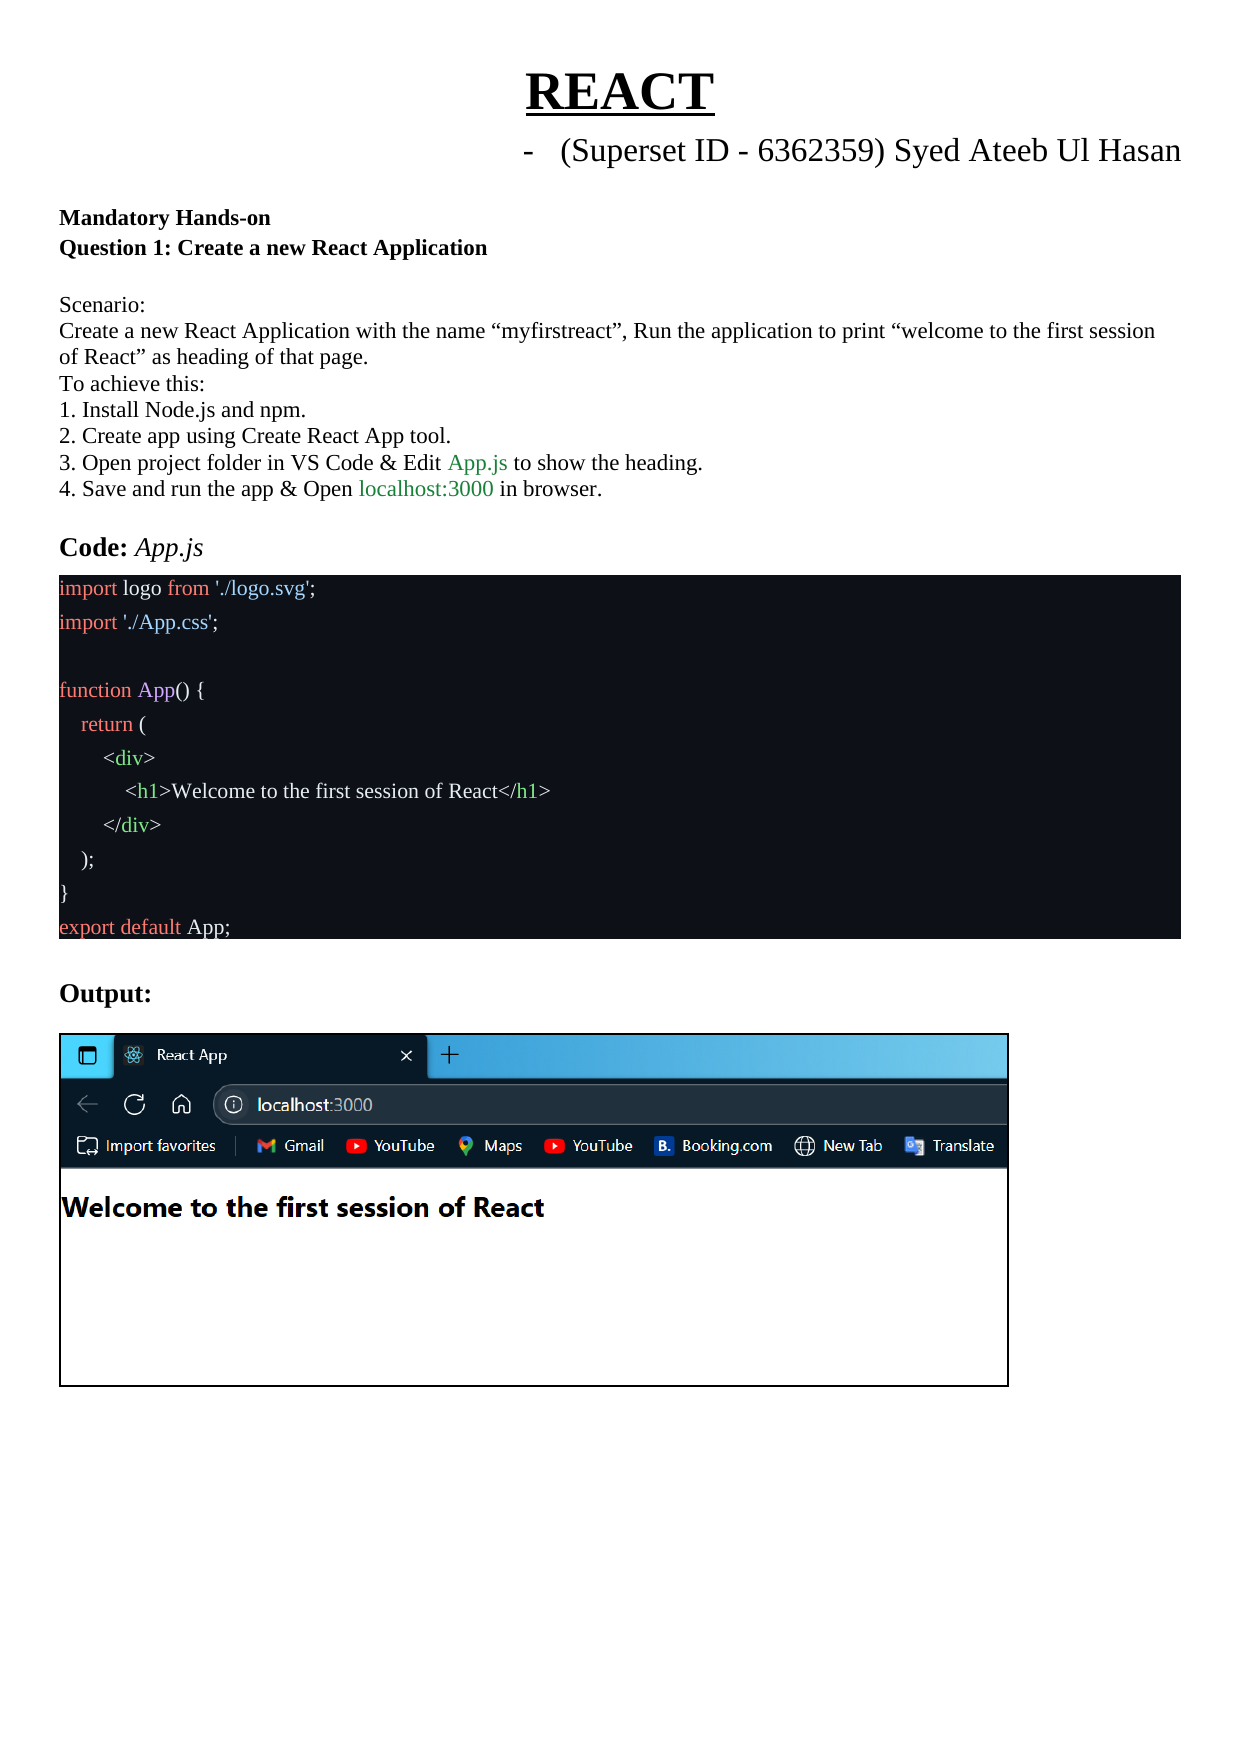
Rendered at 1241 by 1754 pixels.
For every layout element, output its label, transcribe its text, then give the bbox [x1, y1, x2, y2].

text ); [59, 846, 1181, 872]
text Create a new React Application with the name “myfirstreact”, Run the application to print “welcome to the first session of React” as heading of that page. [59, 317, 1181, 370]
text } [59, 880, 1181, 906]
text REACT [59, 59, 1181, 121]
picture [61, 1035, 1007, 1385]
text Question 1: Create a new React Application [59, 234, 1181, 261]
text Mandatory Hands-on [59, 204, 1181, 230]
text </div> [59, 812, 1181, 838]
subtitle Code: App.js [59, 531, 1181, 562]
text Scenario: [59, 291, 1181, 317]
text 2. Create app using Create React App tool. [59, 422, 1181, 449]
text <h1>Welcome to the first session of React</h1> [59, 778, 1181, 804]
text 4. Save and run the app & Open localhost:3000 in browser. [59, 475, 1181, 502]
text export default App; [59, 914, 1181, 939]
text To achieve this: [59, 370, 1181, 396]
text return ( [59, 711, 1181, 736]
text import './App.css'; [59, 609, 1181, 634]
text <div> [59, 744, 1181, 770]
text 3. Open project folder in VS Code & Edit App.js to show the heading. [59, 449, 1181, 475]
text import logo from './logo.svg'; [59, 575, 1181, 600]
text function App() { [59, 677, 1181, 702]
list (Superset ID - 6362359) Syed Ateeb Ul Hasan [96, 131, 1181, 169]
text 1. Install Node.js and npm. [59, 396, 1181, 422]
subtitle Output: [59, 977, 1181, 1009]
